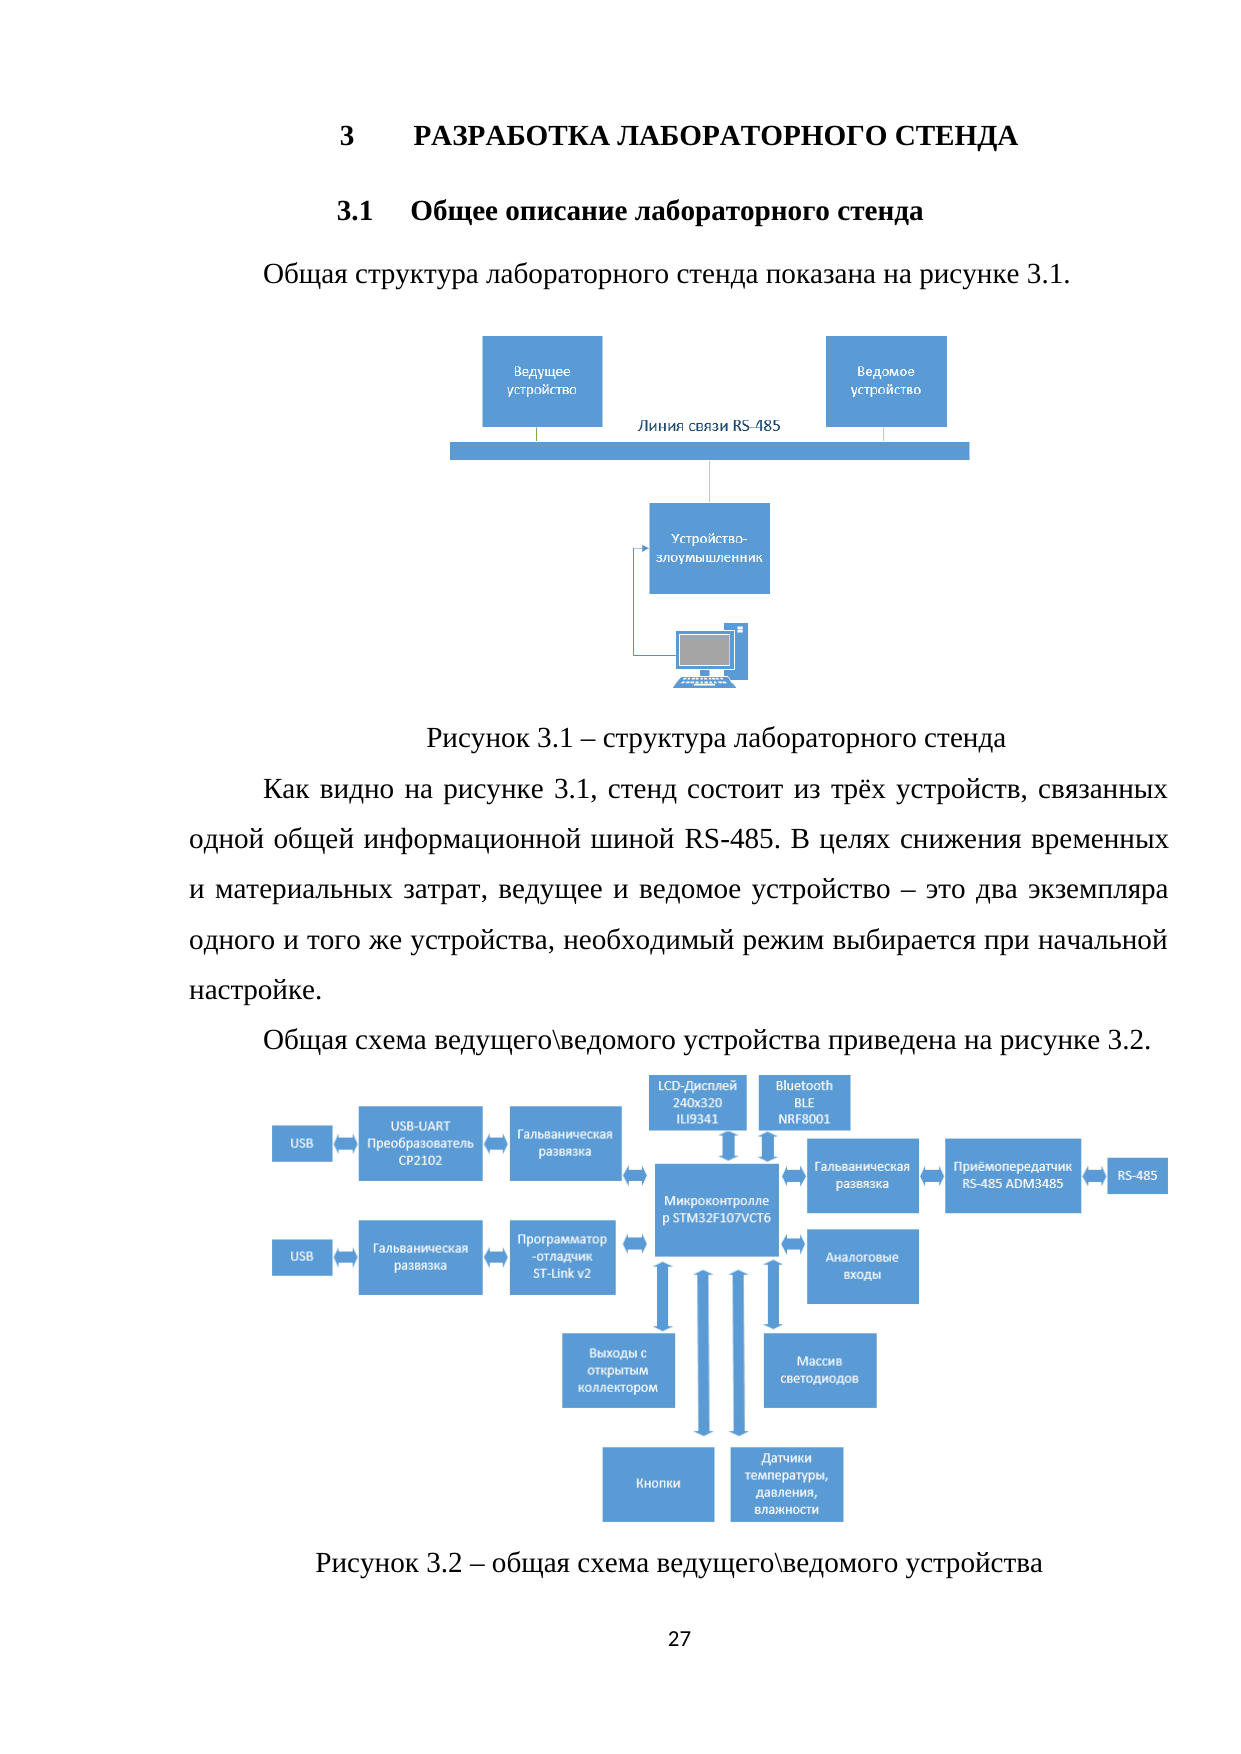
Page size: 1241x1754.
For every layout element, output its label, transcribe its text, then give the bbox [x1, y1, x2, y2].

text Общая структура лабораторного стенда показана на рисунке 3.1. [189, 256, 1169, 290]
text Рисунок 3.2 – общая схема ведущего\ведомого устройства [189, 1545, 1169, 1578]
subtitle Общее описание лабораторного стенда [263, 193, 1169, 227]
picture [262, 1072, 1173, 1529]
picture [402, 306, 1030, 704]
subtitle РАЗРАБОТКА ЛАБОРАТОРНОГО СТЕНДА [189, 118, 1169, 152]
text Рисунок 3.1 – структура лабораторного стенда [189, 721, 1169, 754]
text Общая схема ведущего\ведомого устройства приведена на рисунке 3.2. [189, 1022, 1169, 1056]
text Как видно на рисунке 3.1, стенд состоит из трёх устройств, связанных одной общей информационной шиной RS-485. В целях снижения временных и материальных затрат, ведущее и ведомое устройство – это два экземпляра одного и того же устройства, необходимый режим выбирается при начальной настройке. [189, 771, 1169, 1006]
